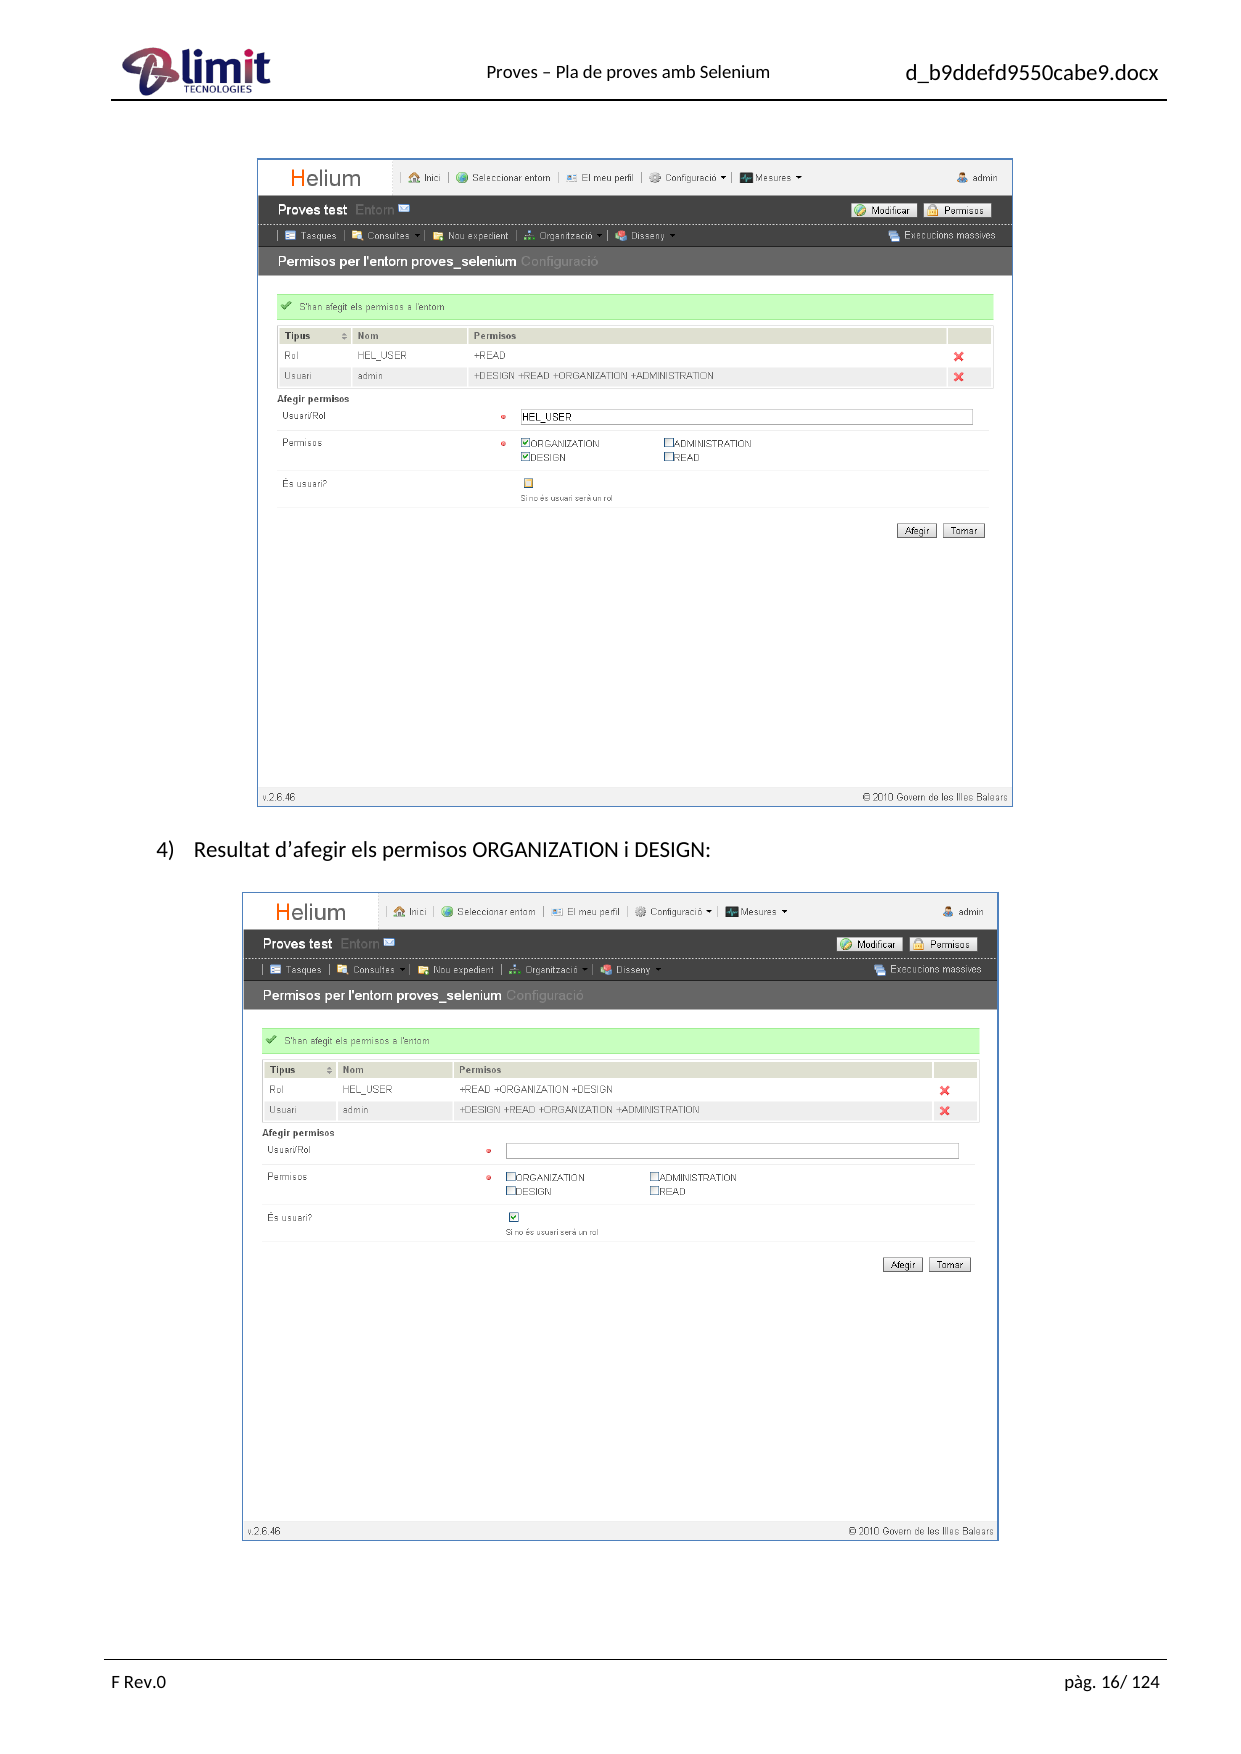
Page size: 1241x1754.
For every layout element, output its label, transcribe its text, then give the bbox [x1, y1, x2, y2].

list Resultat d’afegir els permisos ORGANIZATION i DESIGN: [156, 836, 1122, 864]
picture [258, 160, 1012, 807]
picture [243, 894, 997, 1540]
picture [118, 45, 275, 100]
